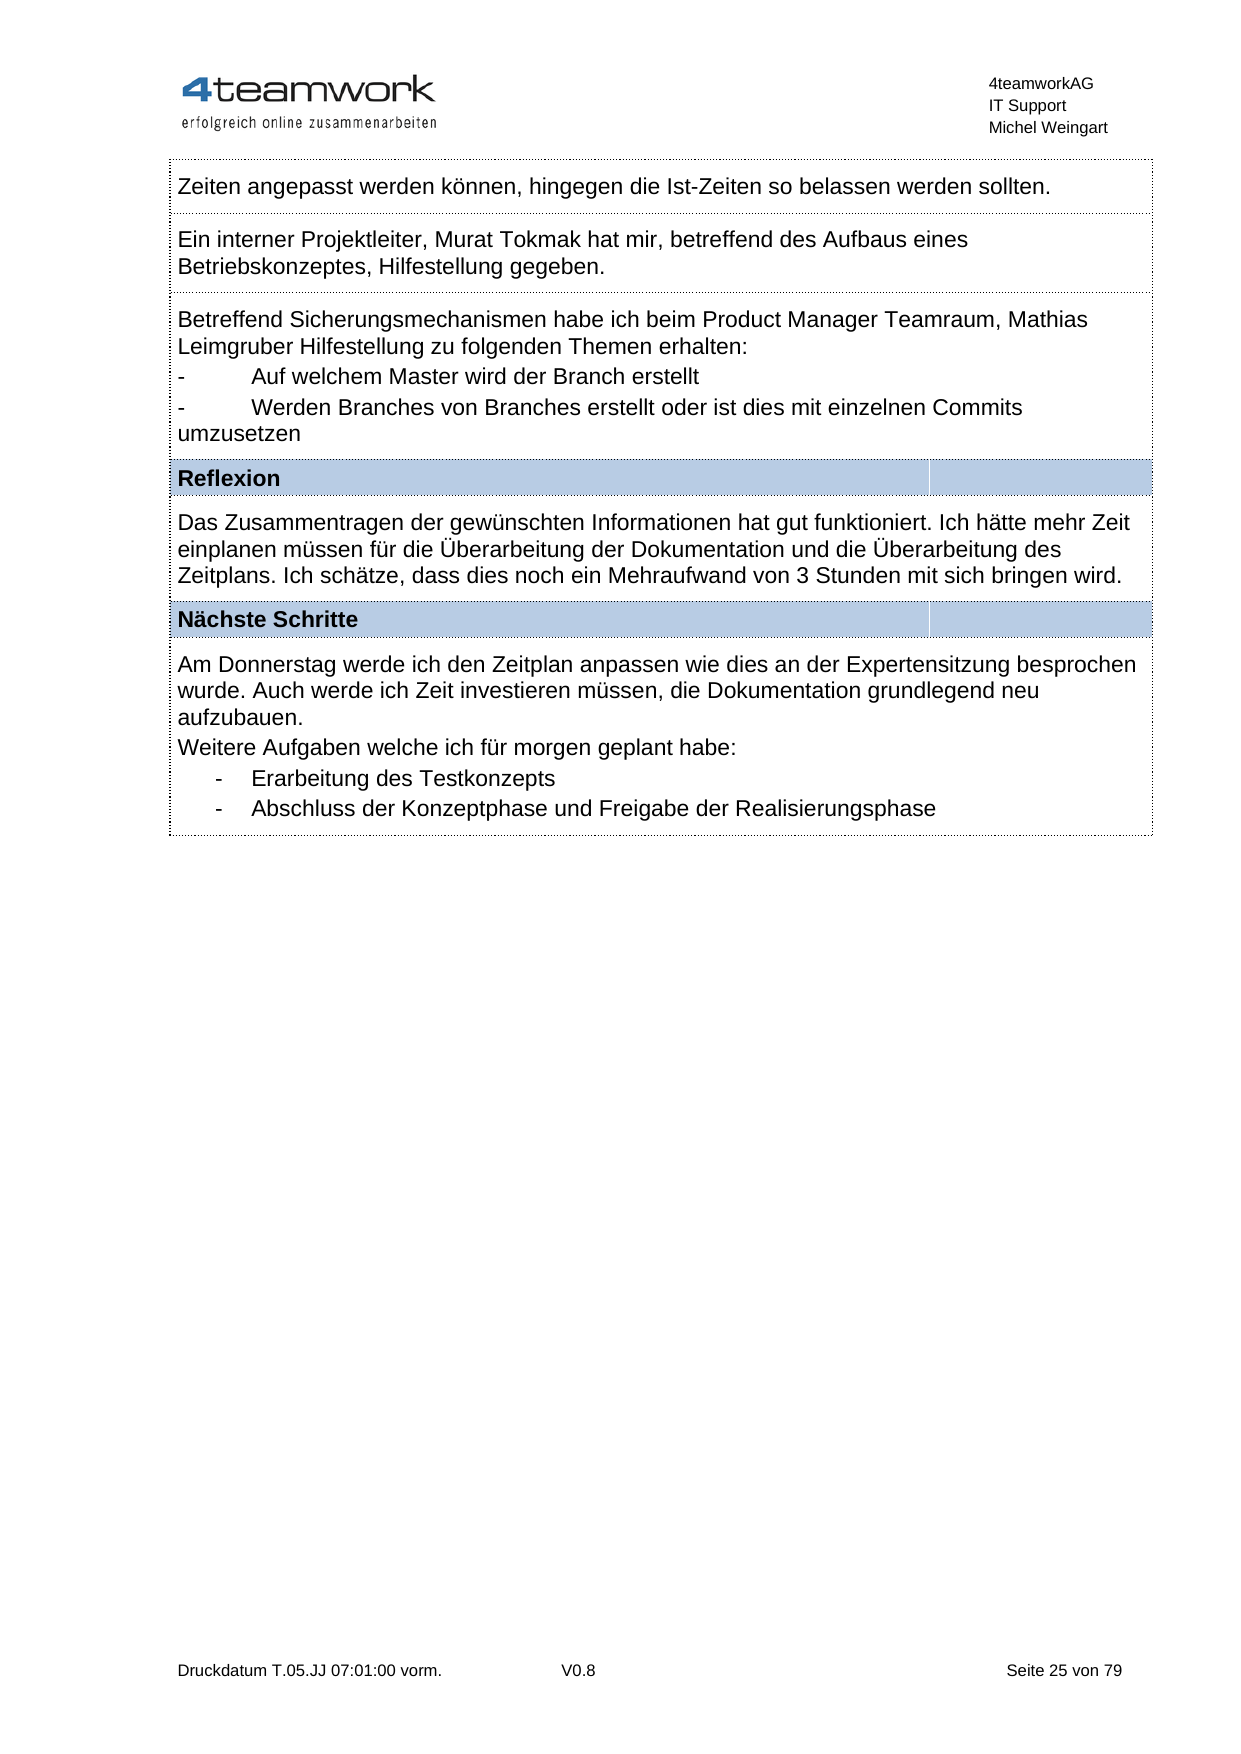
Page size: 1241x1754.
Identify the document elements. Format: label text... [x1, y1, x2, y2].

table_cell Das Zusammentragen der gewünschten Informationen hat gut funktioniert. Ich hätte mehr Zeit einplanen müssen für die Überarbeitung der Dokumentation und die Überarbeitung des Zeitplans. Ich schätze, dass dies noch ein Mehraufwand von 3 Stunden mit sich bringen wird. [170, 495, 1152, 601]
table_cell [786, 601, 929, 637]
table_cell [1041, 601, 1152, 637]
table_cell [1041, 459, 1152, 495]
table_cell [170, 159, 1152, 212]
picture [177, 69, 440, 134]
table_cell Ein interner Projektleiter, Murat Tokmak hat mir, betreffend des Aufbaus eines Betriebskonzeptes, Hilfestellung gegeben. [170, 213, 1152, 292]
table_cell Am Donnerstag werde ich den Zeitplan anpassen wie dies an der Expertensitzung besprochen wurde. Auch werde ich Zeit investieren müssen, die Dokumentation grundlegend neu aufzubauen. Weitere Aufgaben welche ich für morgen geplant habe: Erarbeitung des Testkonzepts Abschluss der Konzeptphase und Freigabe der Realisierungsphase [170, 637, 1152, 835]
table_cell Reflexion [170, 459, 786, 495]
table_cell [786, 459, 929, 495]
table_cell [930, 459, 1041, 495]
table_cell [930, 601, 1041, 637]
table_cell Nächste Schritte [170, 601, 786, 637]
table_cell Betreffend Sicherungsmechanismen habe ich beim Product Manager Teamraum, Mathias Leimgruber Hilfestellung zu folgenden Themen erhalten: - Auf welchem Master wird der Branch erstellt - Werden Branches von Branches erstellt oder ist dies mit einzelnen Commits umzusetzen [170, 292, 1152, 459]
